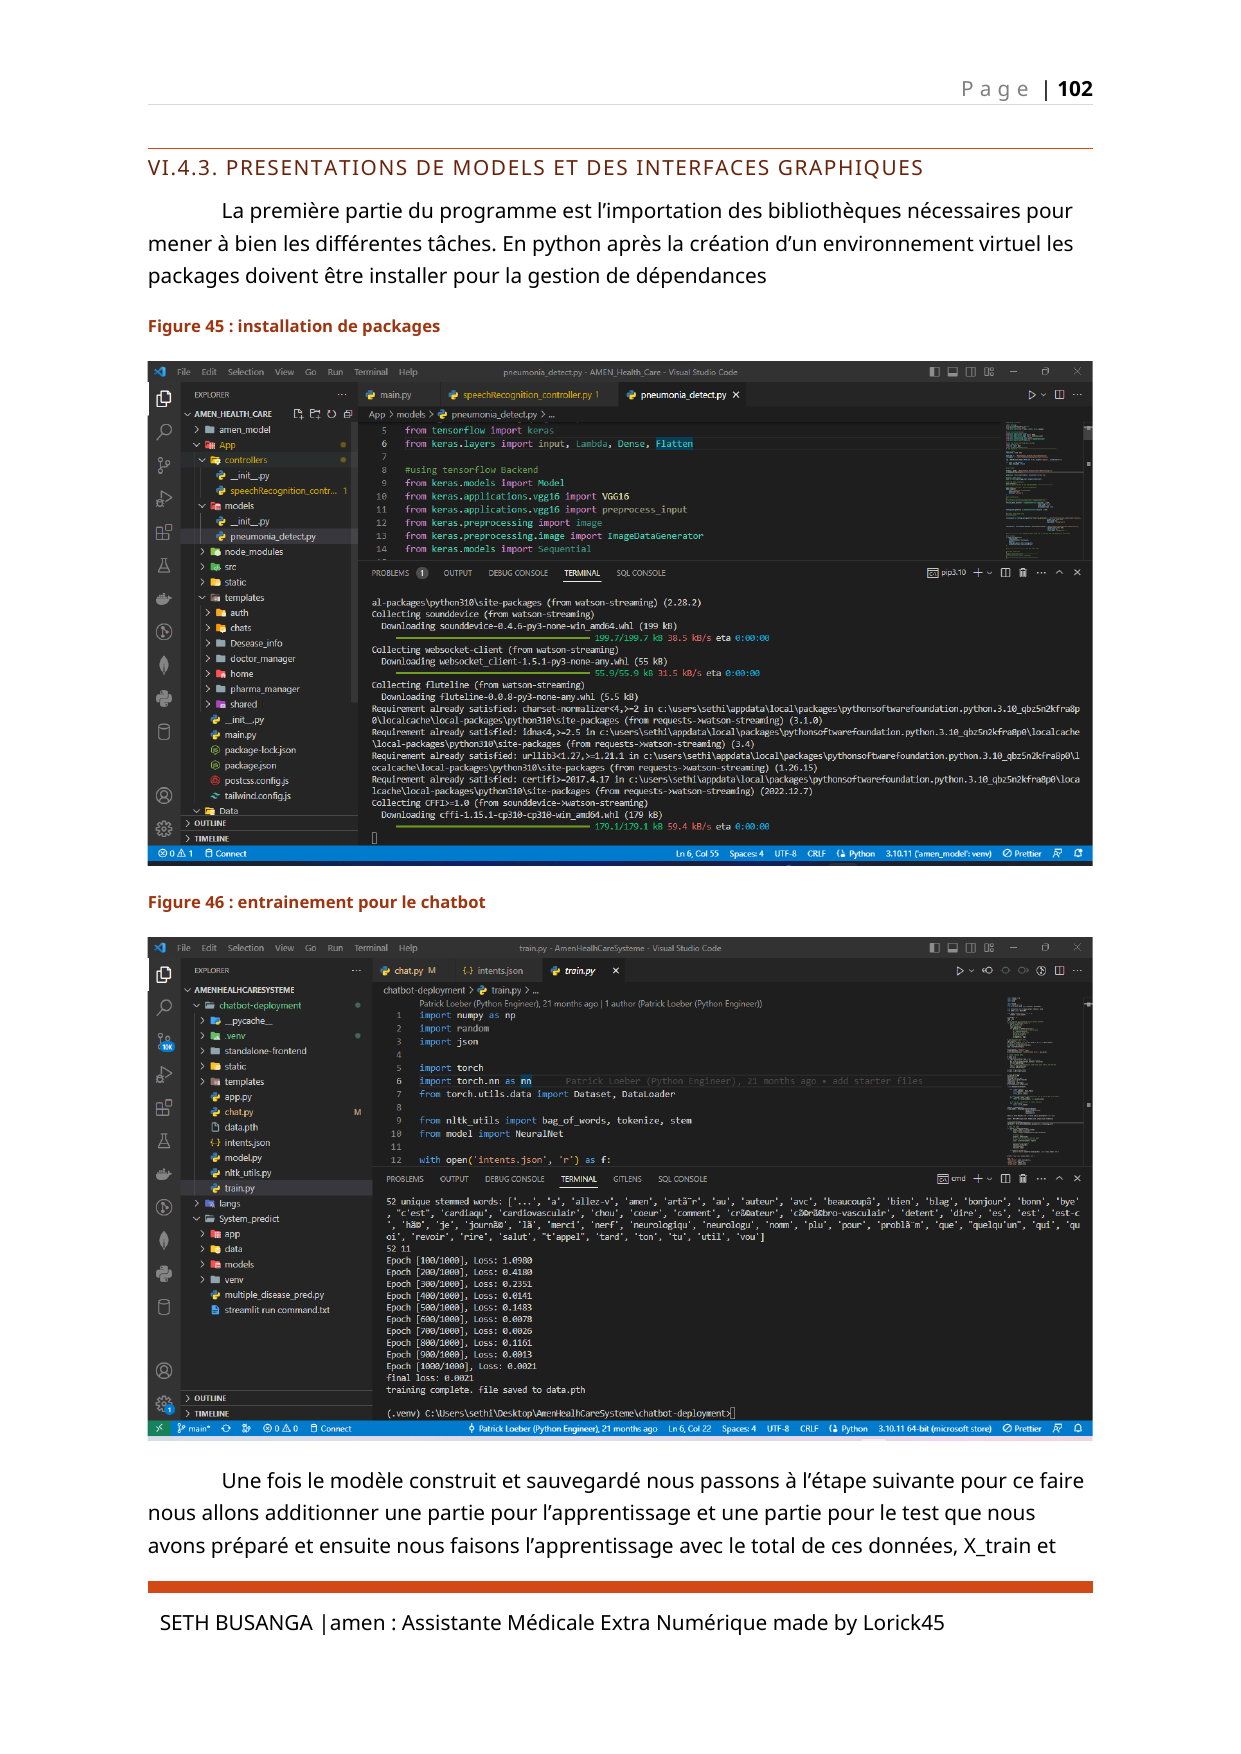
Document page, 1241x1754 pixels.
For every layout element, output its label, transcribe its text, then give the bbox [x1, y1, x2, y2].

text La première partie du programme est l’importation des bibliothèques nécessaires pour mener à bien les différentes tâches. En python après la création d’un environnement virtuel les packages doivent être installer pour la gestion de dépendances [148, 196, 1093, 290]
text Figure 46 : entrainement pour le chatbot [148, 890, 1093, 913]
subtitle VI.4.3. presentations de models et DES INTERFACES graphiques [148, 149, 1093, 182]
text Figure 45 : installation de packages [148, 315, 1093, 338]
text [148, 1466, 1093, 1559]
picture [147, 361, 1093, 866]
picture [147, 937, 1093, 1441]
